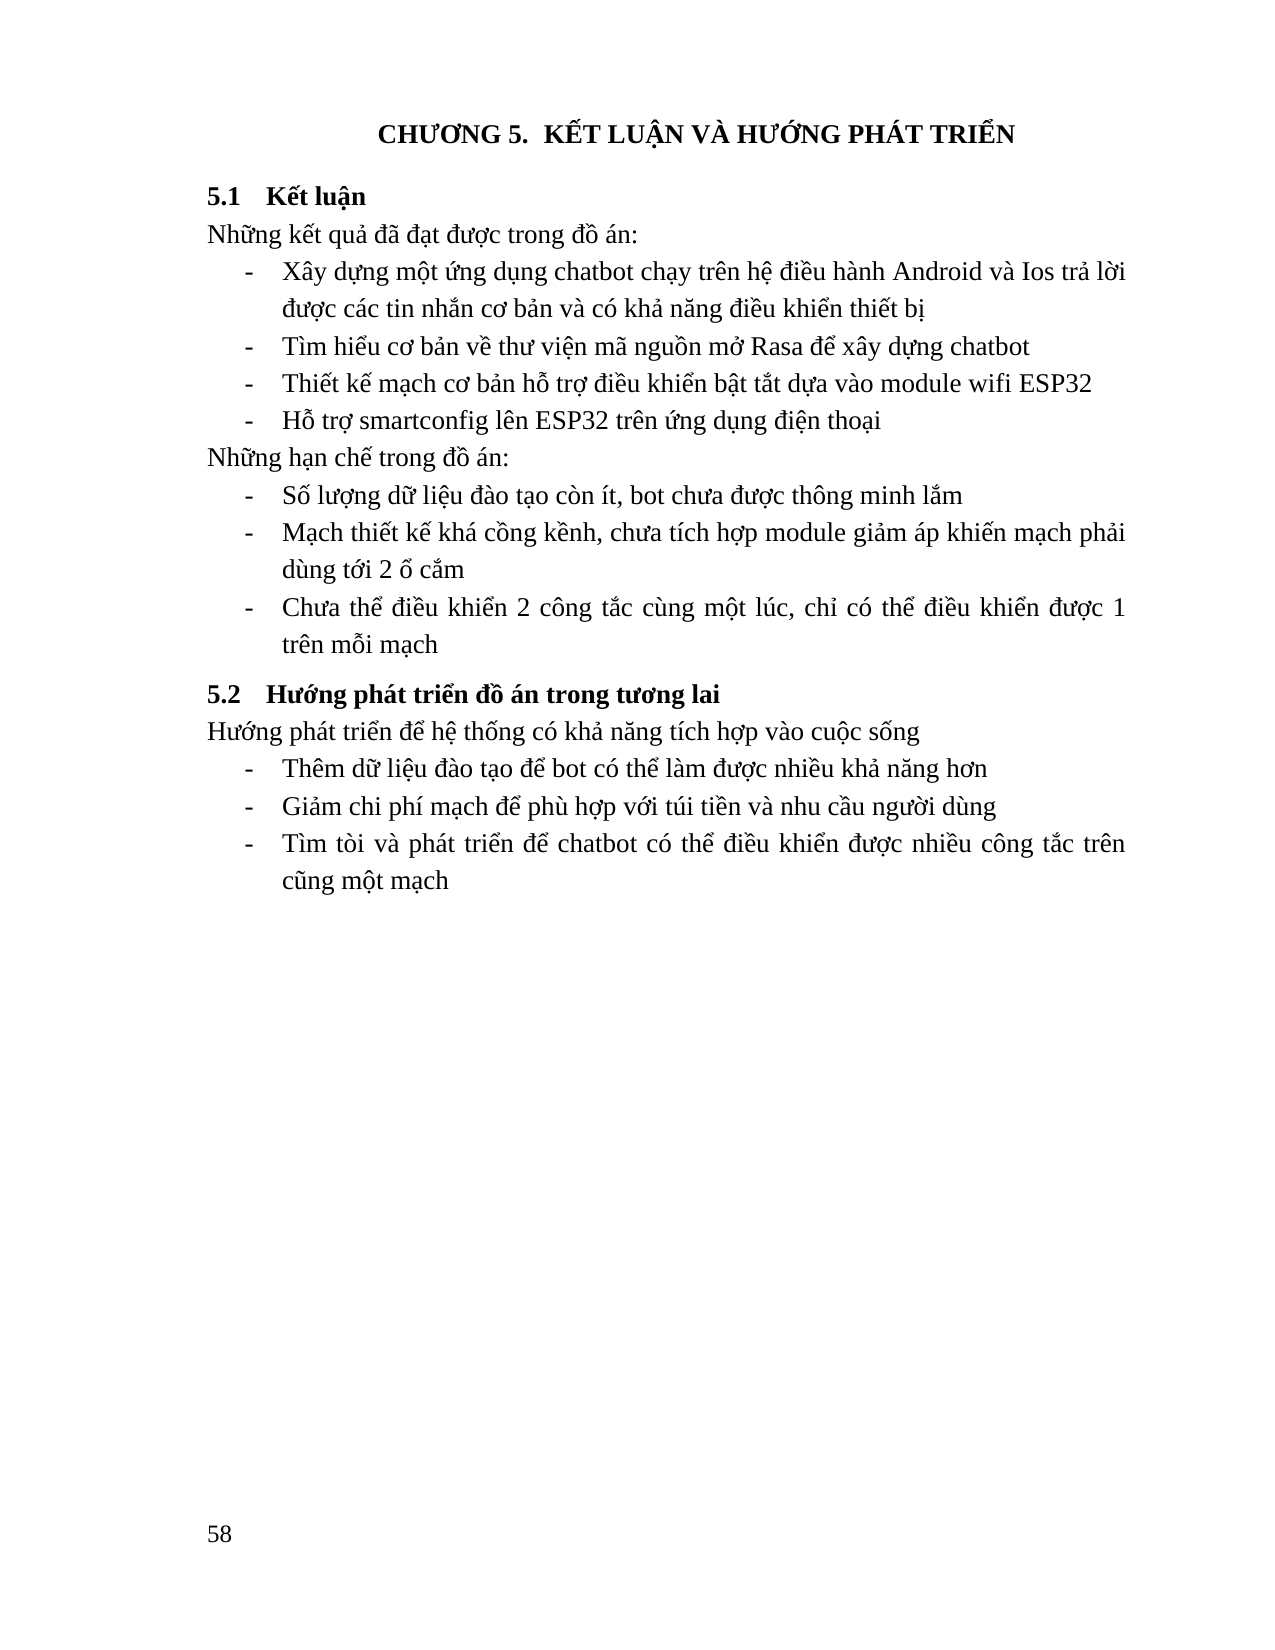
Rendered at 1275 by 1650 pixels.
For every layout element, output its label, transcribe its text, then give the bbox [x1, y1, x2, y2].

list Xây dựng một ứng dụng chatbot chạy trên hệ điều hành Android và Ios trả lời được các tin nhắn cơ bản và có khả năng điều khiển thiết bị [244, 255, 1127, 323]
list Tìm tòi và phát triển để chatbot có thể điều khiển được nhiều công tắc trên cũng một mạch [244, 827, 1127, 895]
list Giảm chi phí mạch để phù hợp với túi tiền và nhu cầu người dùng [244, 789, 1127, 821]
subtitle Hướng phát triển đồ án trong tương lai [207, 678, 1127, 709]
text Những hạn chế trong đồ án: [207, 441, 1127, 473]
text Hướng phát triển để hệ thống có khả năng tích hợp vào cuộc sống [207, 715, 1127, 746]
list Tìm hiểu cơ bản về thư viện mã nguồn mở Rasa để xây dựng chatbot [244, 329, 1127, 361]
list Thêm dữ liệu đào tạo để bot có thể làm được nhiều khả năng hơn [244, 752, 1127, 783]
subtitle Kết luận [207, 180, 1127, 212]
subtitle KẾT LUẬN VÀ HƯỚNG PHÁT TRIỂN [266, 118, 1127, 149]
list Thiết kế mạch cơ bản hỗ trợ điều khiển bật tắt dựa vào module wifi ESP32 [244, 367, 1127, 398]
text Những kết quả đã đạt được trong đồ án: [207, 218, 1127, 249]
list Chưa thể điều khiển 2 công tắc cùng một lúc, chỉ có thể điều khiển được 1 trên mỗi mạch [244, 591, 1127, 659]
list Hỗ trợ smartconfig lên ESP32 trên ứng dụng điện thoại [244, 404, 1127, 435]
list Số lượng dữ liệu đào tạo còn ít, bot chưa được thông minh lắm [244, 479, 1127, 510]
list Mạch thiết kế khá cồng kềnh, chưa tích hợp module giảm áp khiến mạch phải dùng tới 2 ổ cắm [244, 516, 1127, 584]
